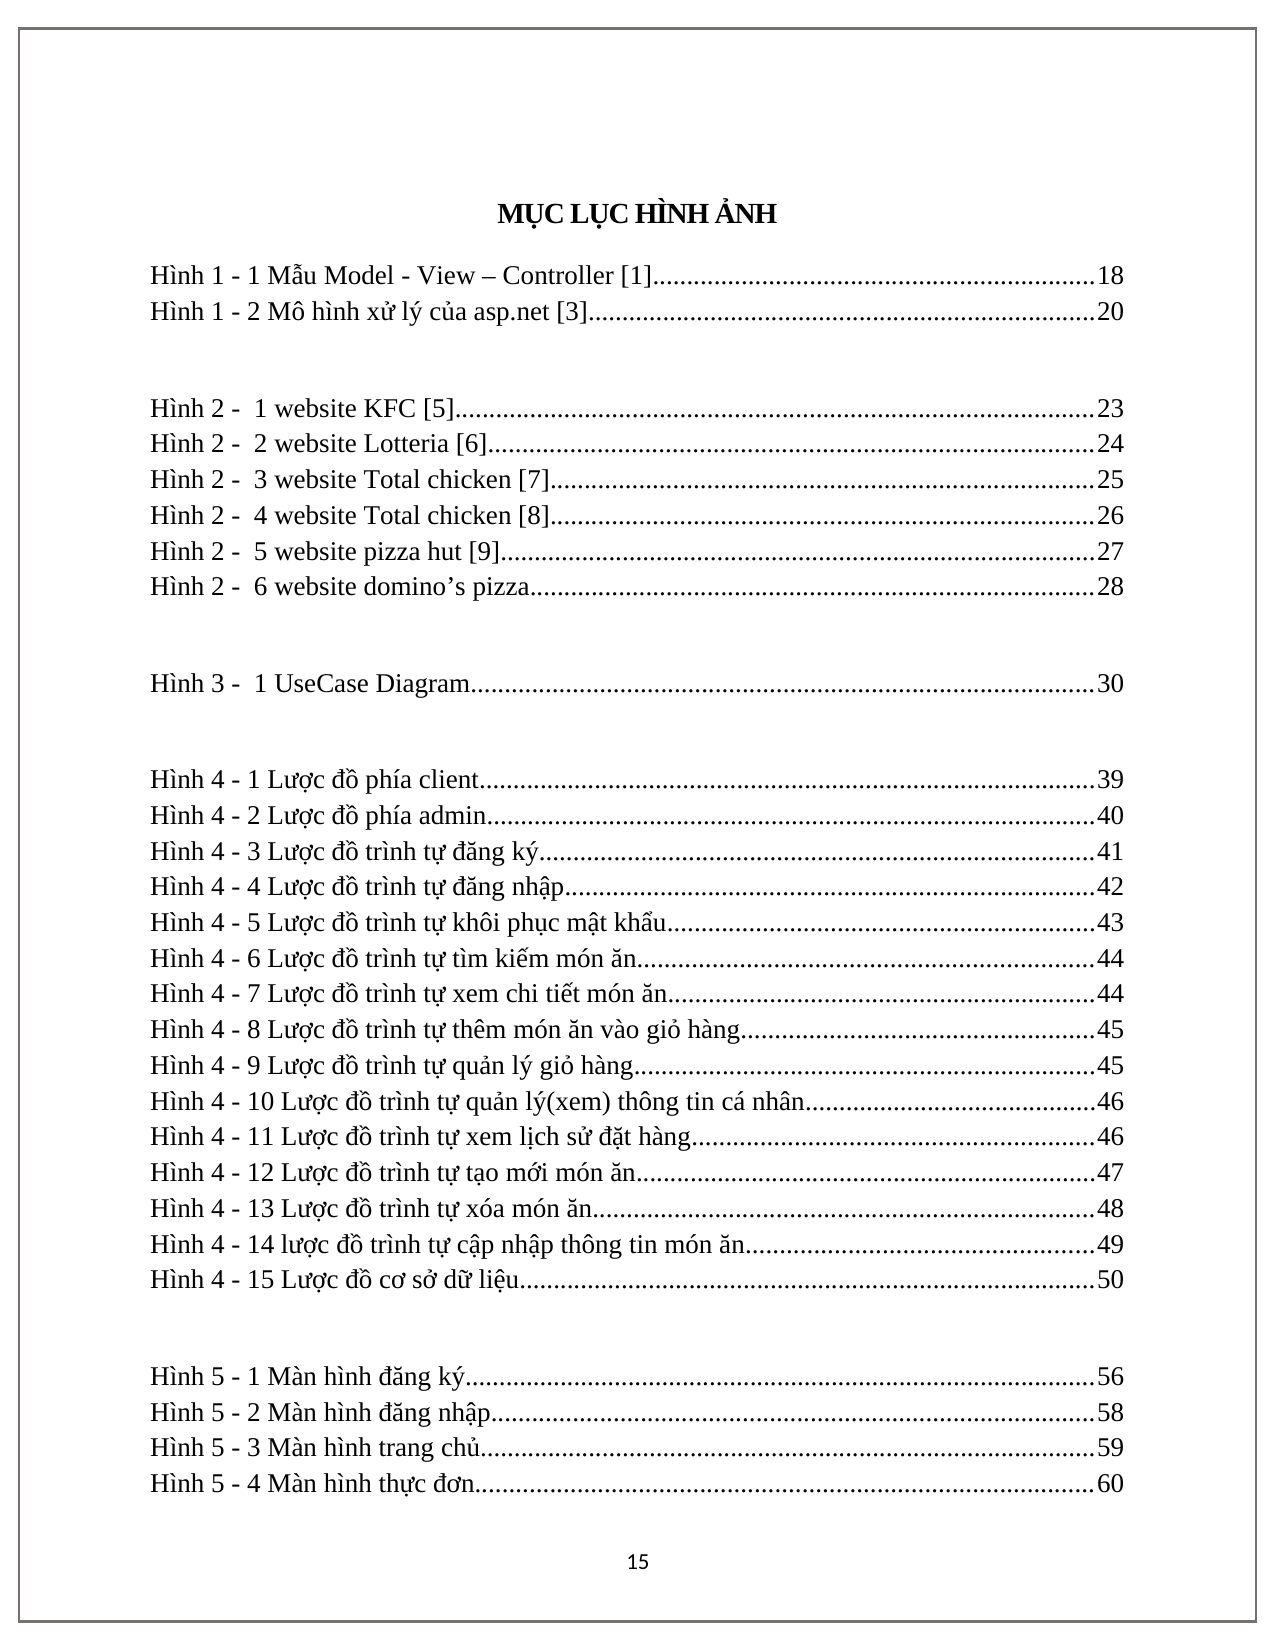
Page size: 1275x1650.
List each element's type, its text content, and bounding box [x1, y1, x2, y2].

text Hình 4 - 15 Lược đồ cơ sở dữ liệu 50 [150, 1263, 1125, 1294]
text Hình 2 - 2 website Lotteria [6] 24 [150, 427, 1125, 458]
text Hình 5 - 3 Màn hình trang chủ 59 [150, 1431, 1125, 1462]
text Hình 4 - 9 Lược đồ trình tự quản lý giỏ hàng 45 [150, 1049, 1125, 1080]
text Hình 4 - 10 Lược đồ trình tự quản lý(xem) thông tin cá nhân 46 [150, 1085, 1125, 1116]
text Hình 4 - 7 Lược đồ trình tự xem chi tiết món ăn 44 [150, 978, 1125, 1009]
text Hình 4 - 4 Lược đồ trình tự đăng nhập 42 [150, 870, 1125, 902]
text Hình 1 - 1 Mẫu Model - View – Controller [1] 18 [150, 259, 1125, 291]
text Hình 2 - 3 website Total chicken [7] 25 [150, 463, 1125, 494]
text Hình 4 - 13 Lược đồ trình tự xóa món ăn 48 [150, 1192, 1125, 1223]
text Hình 2 - 5 website pizza hut [9] 27 [150, 534, 1125, 566]
text Hình 4 - 12 Lược đồ trình tự tạo mới món ăn 47 [150, 1156, 1125, 1187]
text Hình 4 - 11 Lược đồ trình tự xem lịch sử đặt hàng 46 [150, 1121, 1125, 1152]
text Hình 4 - 2 Lược đồ phía admin 40 [150, 799, 1125, 830]
text Hình 5 - 1 Màn hình đăng ký 56 [150, 1360, 1125, 1391]
text Hình 5 - 2 Màn hình đăng nhập 58 [150, 1396, 1125, 1427]
text Hình 4 - 3 Lược đồ trình tự đăng ký 41 [150, 835, 1125, 866]
text Hình 4 - 1 Lược đồ phía client 39 [150, 763, 1125, 794]
text Hình 2 - 4 website Total chicken [8] 26 [150, 499, 1125, 530]
text Hình 2 - 6 website domino’s pizza 28 [150, 570, 1125, 601]
text Hình 4 - 5 Lược đồ trình tự khôi phục mật khẩu 43 [150, 906, 1125, 937]
text Hình 4 - 6 Lược đồ trình tự tìm kiếm món ăn 44 [150, 942, 1125, 973]
text Hình 1 - 2 Mô hình xử lý của asp.net [3] 20 [150, 295, 1125, 326]
text MỤC LỤC HÌNH ẢNH [150, 197, 1125, 230]
text Hình 4 - 8 Lược đồ trình tự thêm món ăn vào giỏ hàng 45 [150, 1013, 1125, 1044]
text Hình 3 - 1 UseCase Diagram 30 [150, 667, 1125, 698]
text Hình 2 - 1 website KFC [5] 23 [150, 392, 1125, 423]
text Hình 4 - 14 lược đồ trình tự cập nhập thông tin món ăn 49 [150, 1228, 1125, 1259]
text Hình 5 - 4 Màn hình thực đơn 60 [150, 1467, 1125, 1498]
